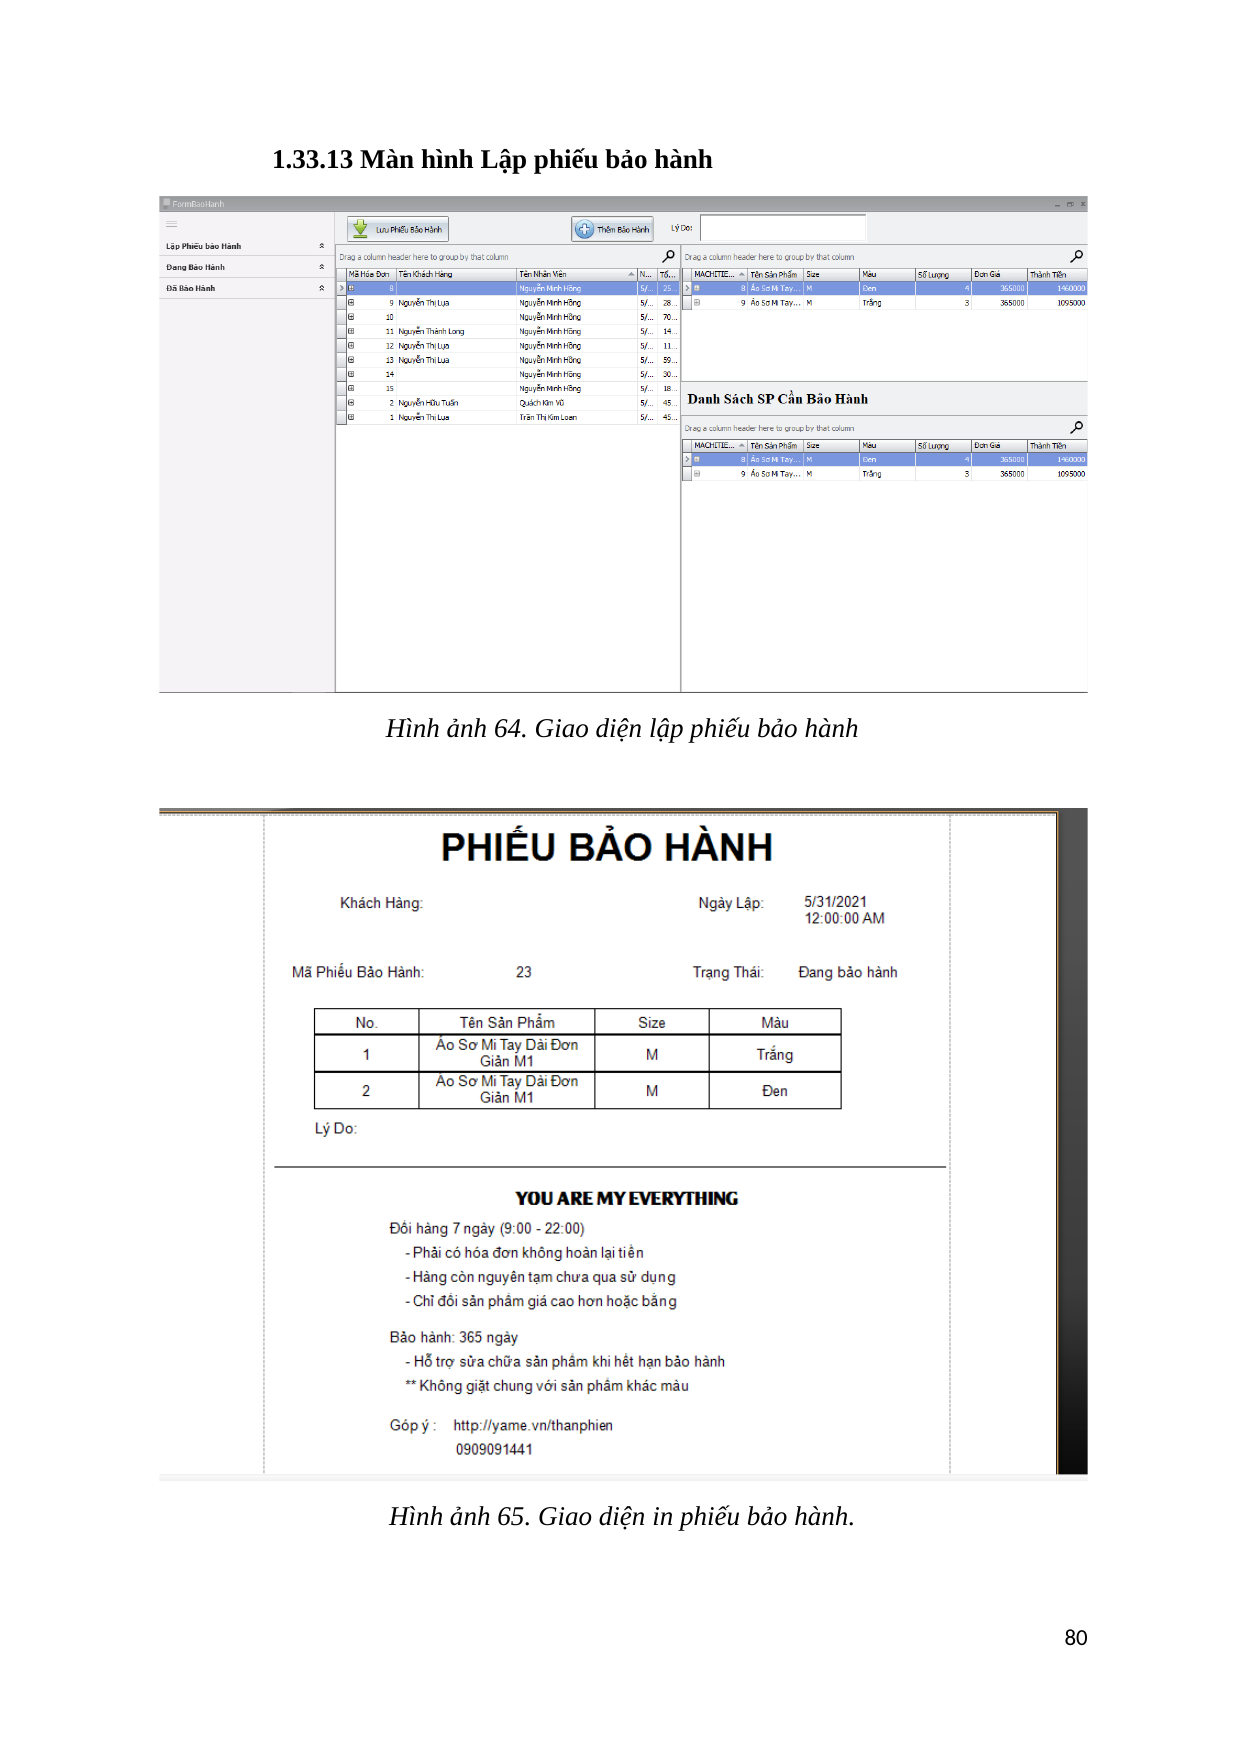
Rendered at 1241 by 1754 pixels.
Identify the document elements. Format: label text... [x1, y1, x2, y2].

text Hình ảnh 65. Giao diện in phiếu bảo hành. [159, 1499, 1087, 1531]
picture [159, 196, 1088, 693]
picture [159, 808, 1088, 1481]
text Hình ảnh 64. Giao diện lập phiếu bảo hành [159, 712, 1087, 743]
text Màn hình Lập phiếu bảo hành [272, 143, 1087, 175]
